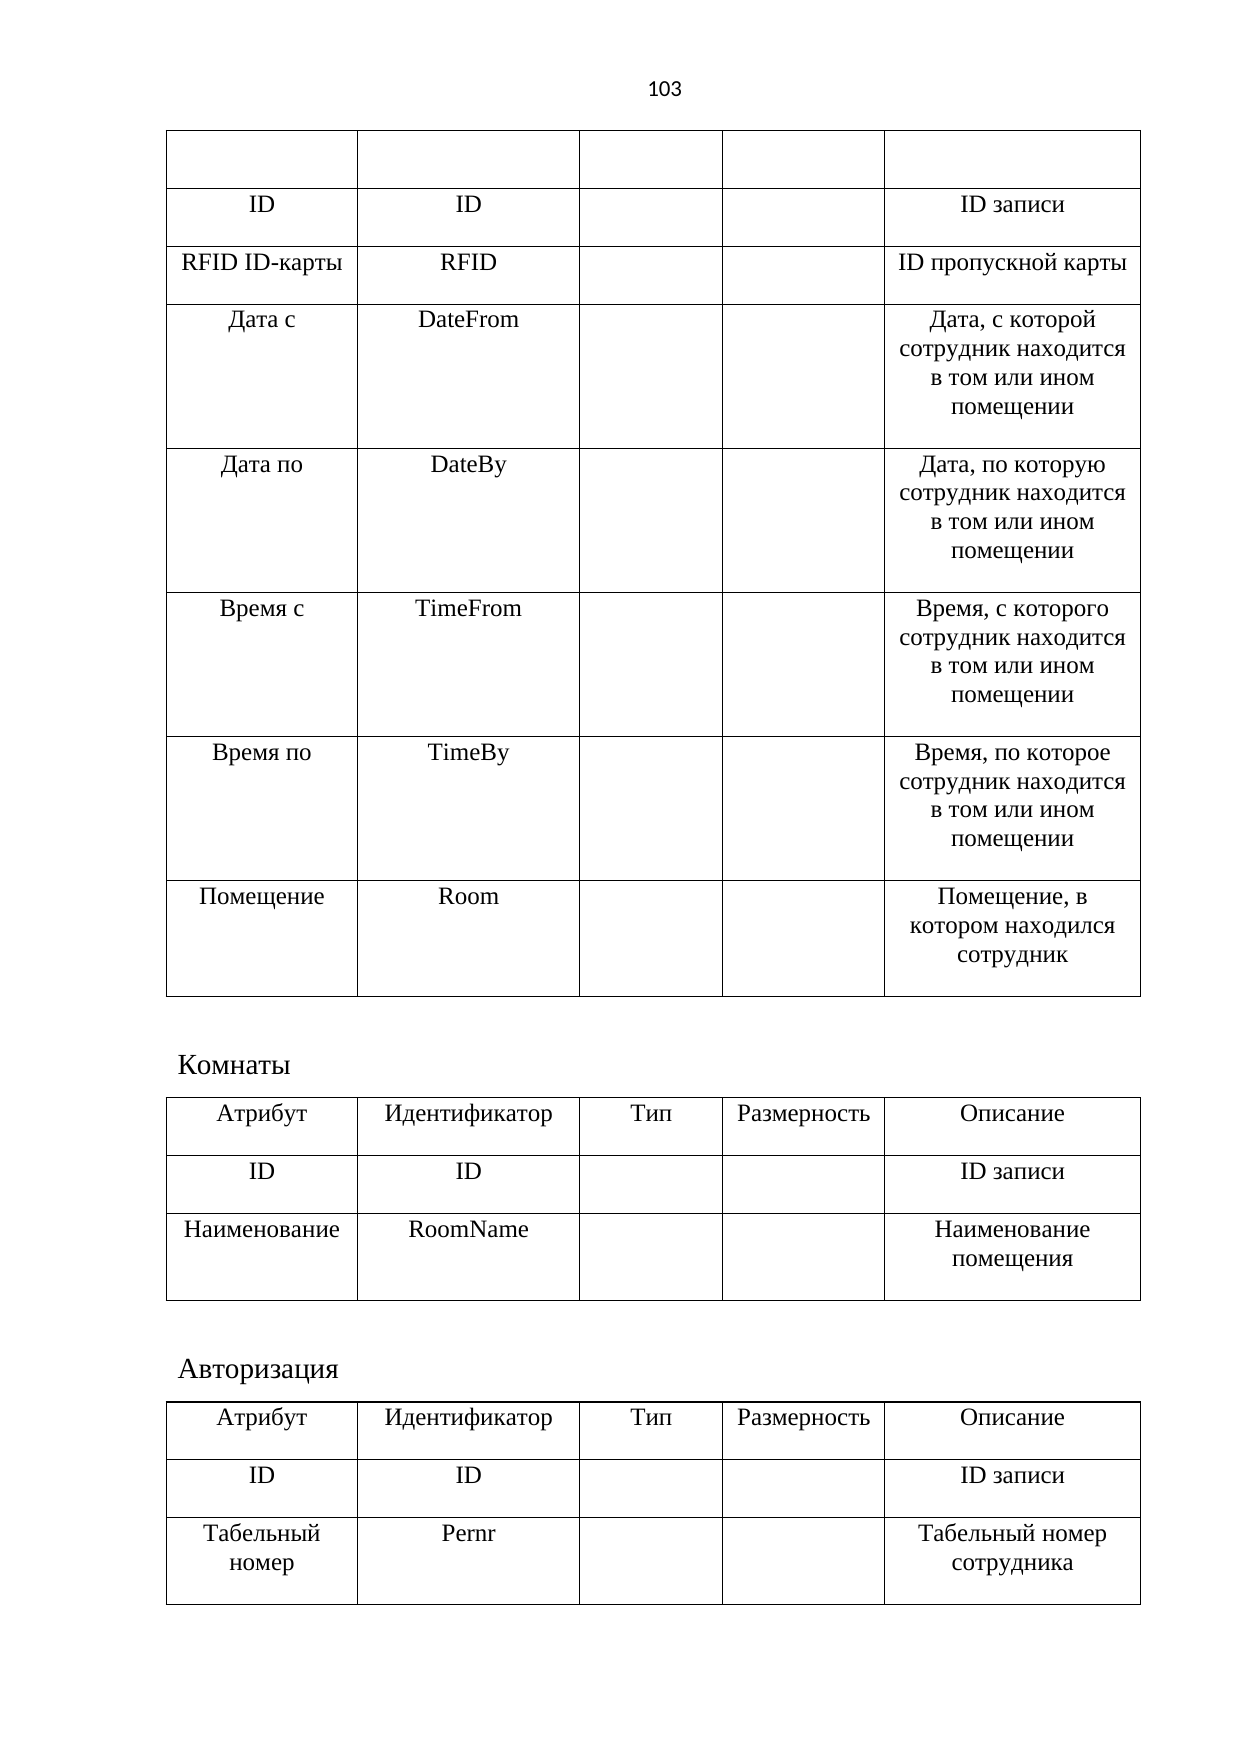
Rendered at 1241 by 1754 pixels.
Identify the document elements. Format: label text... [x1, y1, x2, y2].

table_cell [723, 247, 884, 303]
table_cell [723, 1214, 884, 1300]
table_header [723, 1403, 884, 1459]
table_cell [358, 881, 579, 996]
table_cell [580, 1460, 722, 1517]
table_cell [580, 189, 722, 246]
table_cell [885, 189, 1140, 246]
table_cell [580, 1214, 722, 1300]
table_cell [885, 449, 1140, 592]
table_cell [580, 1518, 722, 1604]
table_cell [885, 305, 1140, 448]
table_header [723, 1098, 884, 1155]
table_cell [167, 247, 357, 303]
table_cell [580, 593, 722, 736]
text Авторизация [177, 1351, 1152, 1385]
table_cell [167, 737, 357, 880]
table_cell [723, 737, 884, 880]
text Комнаты [177, 1047, 1152, 1081]
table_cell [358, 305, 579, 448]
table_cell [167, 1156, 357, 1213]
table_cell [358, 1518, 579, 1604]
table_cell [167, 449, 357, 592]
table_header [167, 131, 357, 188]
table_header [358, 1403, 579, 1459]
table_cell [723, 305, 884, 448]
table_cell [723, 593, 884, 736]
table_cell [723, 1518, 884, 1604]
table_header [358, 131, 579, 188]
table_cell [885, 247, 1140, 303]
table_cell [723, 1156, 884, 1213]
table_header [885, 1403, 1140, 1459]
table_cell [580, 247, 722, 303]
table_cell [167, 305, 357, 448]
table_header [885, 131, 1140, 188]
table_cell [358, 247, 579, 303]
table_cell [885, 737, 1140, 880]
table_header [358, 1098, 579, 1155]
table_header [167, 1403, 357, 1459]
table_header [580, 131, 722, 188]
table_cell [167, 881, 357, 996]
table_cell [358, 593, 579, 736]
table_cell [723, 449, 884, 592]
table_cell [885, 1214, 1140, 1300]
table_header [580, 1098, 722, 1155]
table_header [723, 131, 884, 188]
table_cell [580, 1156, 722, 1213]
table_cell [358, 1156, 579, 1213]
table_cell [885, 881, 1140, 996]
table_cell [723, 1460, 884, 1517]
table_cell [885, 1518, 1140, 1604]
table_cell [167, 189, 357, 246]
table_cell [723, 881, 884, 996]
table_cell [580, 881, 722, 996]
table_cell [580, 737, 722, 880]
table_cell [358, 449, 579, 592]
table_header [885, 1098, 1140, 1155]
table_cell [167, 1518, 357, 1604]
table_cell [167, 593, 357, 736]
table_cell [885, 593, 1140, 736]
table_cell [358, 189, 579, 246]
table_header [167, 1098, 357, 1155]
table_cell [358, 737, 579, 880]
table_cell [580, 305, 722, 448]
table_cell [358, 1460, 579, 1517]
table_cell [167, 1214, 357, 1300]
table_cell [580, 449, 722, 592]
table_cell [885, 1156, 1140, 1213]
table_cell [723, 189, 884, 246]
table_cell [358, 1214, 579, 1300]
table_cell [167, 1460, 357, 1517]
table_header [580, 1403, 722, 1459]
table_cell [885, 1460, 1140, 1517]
